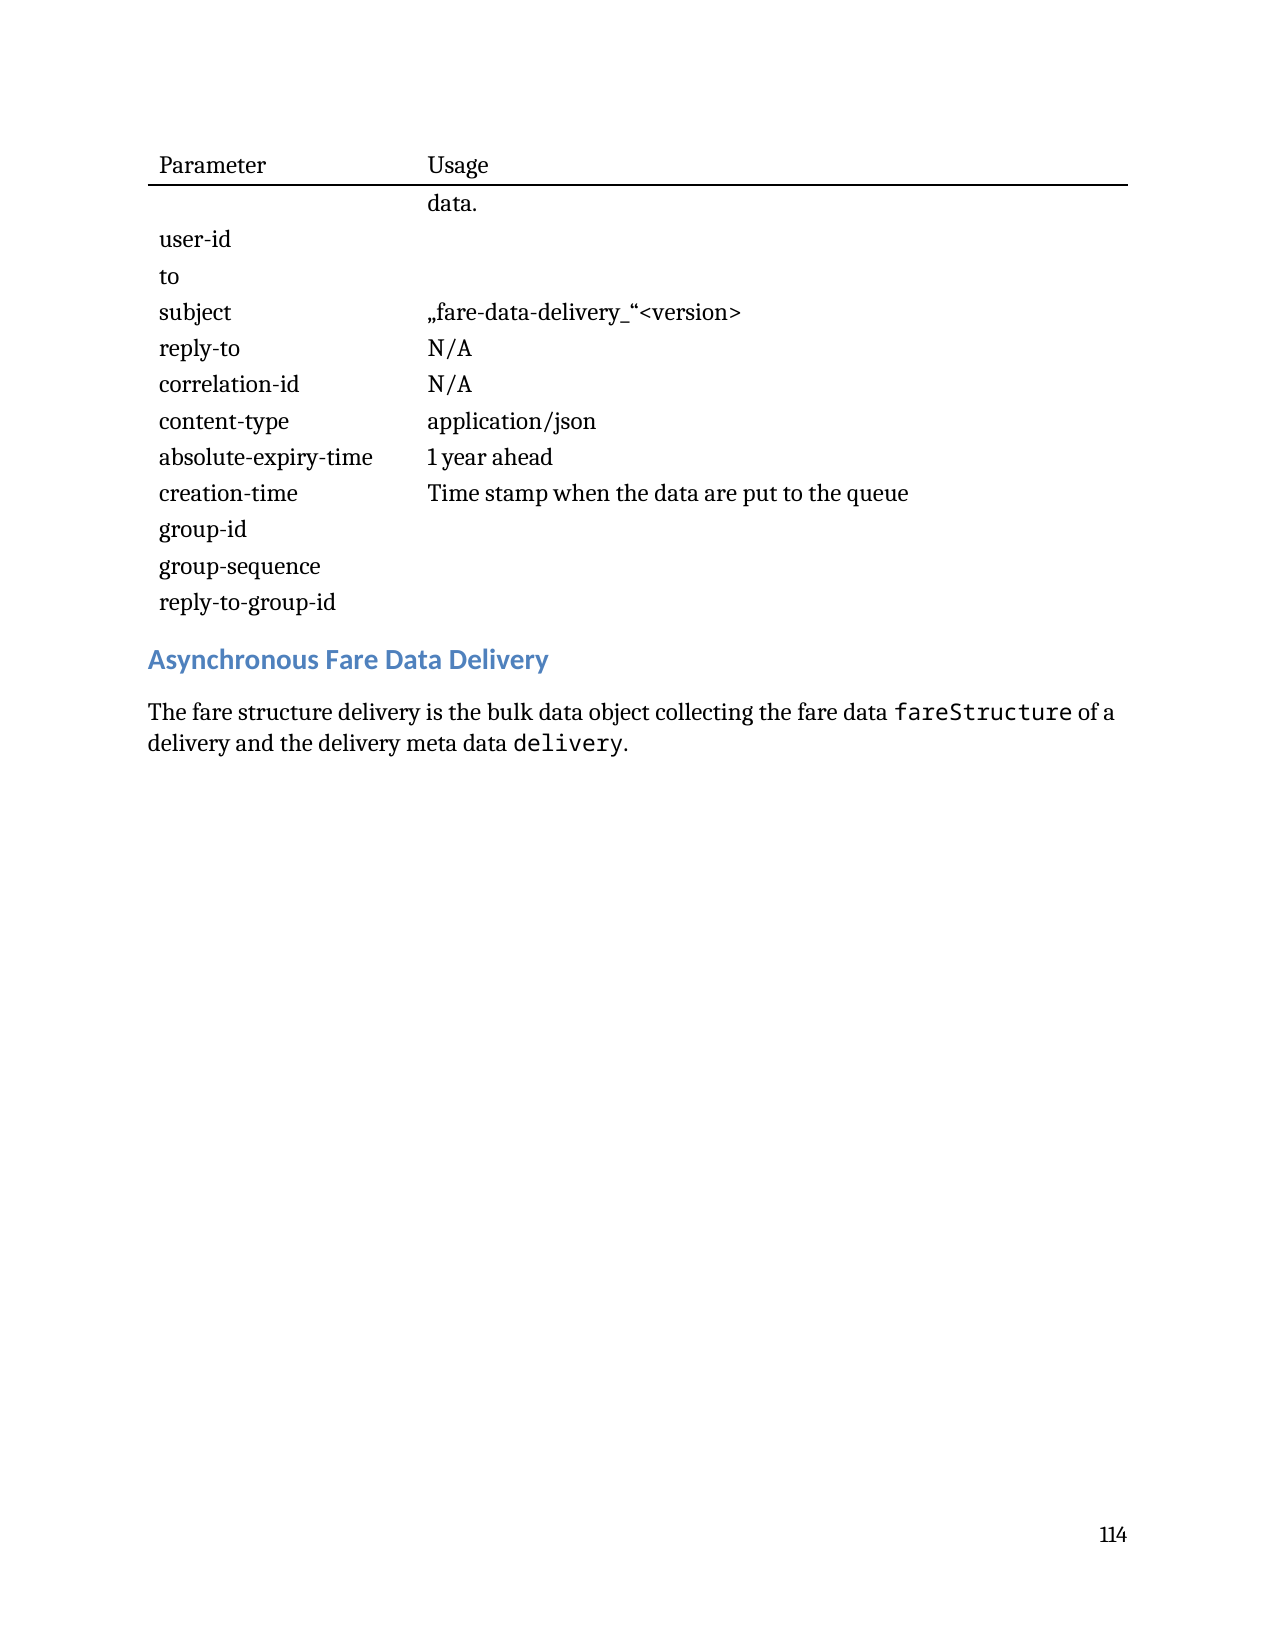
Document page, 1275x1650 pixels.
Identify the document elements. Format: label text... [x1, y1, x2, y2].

text The fare structure delivery is the bulk data object collecting the fare data fareStructure of a delivery and the delivery meta data delivery. [148, 696, 1127, 758]
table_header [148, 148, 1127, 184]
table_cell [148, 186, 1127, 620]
subtitle Asynchronous Fare Data Delivery [148, 641, 1127, 677]
